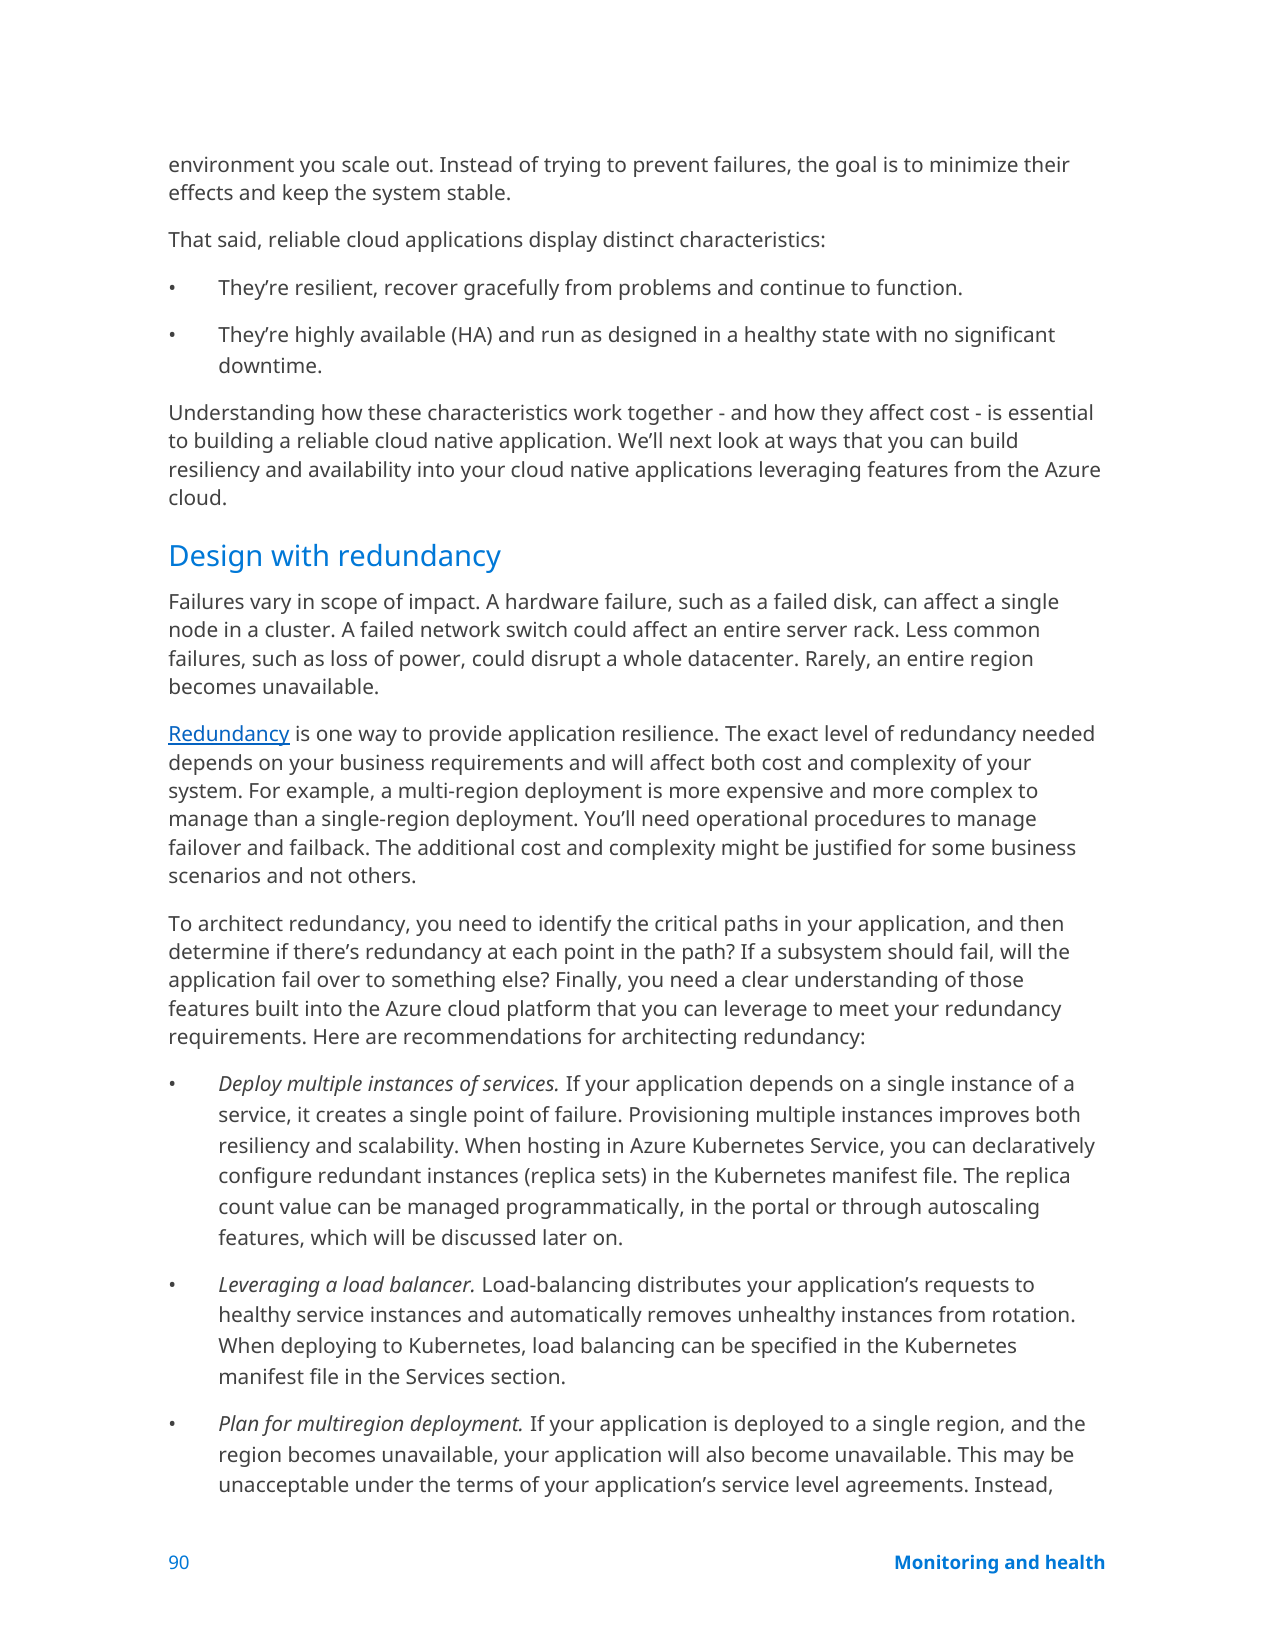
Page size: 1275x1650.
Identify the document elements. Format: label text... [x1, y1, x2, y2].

text Understanding how these characteristics work together - and how they affect cost - is essential to building a reliable cloud native application. We’ll next look at ways that you can build resiliency and availability into your cloud native applications leveraging features from the Azure cloud. [168, 398, 1107, 512]
subtitle Design with redundancy [168, 537, 1107, 574]
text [168, 150, 1107, 207]
list Deploy multiple instances of services. If your application depends on a single instance of a service, it creates a single point of failure. Provisioning multiple instances improves both resiliency and scalability. When hosting in Azure Kubernetes Service, you can declaratively configure redundant instances (replica sets) in the Kubernetes manifest file. The replica count value can be managed programmatically, in the portal or through autoscaling features, which will be discussed later on. [168, 1069, 1107, 1251]
text Redundancy is one way to provide application resilience. The exact level of redundancy needed depends on your business requirements and will affect both cost and complexity of your system. For example, a multi-region deployment is more expensive and more complex to manage than a single-region deployment. You’ll need operational procedures to manage failover and failback. The additional cost and complexity might be justified for some business scenarios and not others. [168, 719, 1107, 890]
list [168, 1409, 1107, 1499]
text That said, reliable cloud applications display distinct characteristics: [168, 226, 1107, 254]
text To architect redundancy, you need to identify the critical paths in your application, and then determine if there’s redundancy at each point in the path? If a subsystem should fail, will the application fail over to something else? Finally, you need a clear understanding of those features built into the Azure cloud platform that you can leverage to meet your redundancy requirements. Here are recommendations for architecting redundancy: [168, 909, 1107, 1051]
text Failures vary in scope of impact. A hardware failure, such as a failed disk, can affect a single node in a cluster. A failed network switch could affect an entire server rack. Less common failures, such as loss of power, could disrupt a whole datacenter. Rarely, an entire region becomes unavailable. [168, 587, 1107, 701]
list They’re highly available (HA) and run as designed in a healthy state with no significant downtime. [168, 320, 1107, 379]
list Leveraging a load balancer. Load-balancing distributes your application’s requests to healthy service instances and automatically removes unhealthy instances from rotation. When deploying to Kubernetes, load balancing can be specified in the Kubernetes manifest file in the Services section. [168, 1270, 1107, 1390]
list They’re resilient, recover gracefully from problems and continue to function. [168, 273, 1107, 301]
